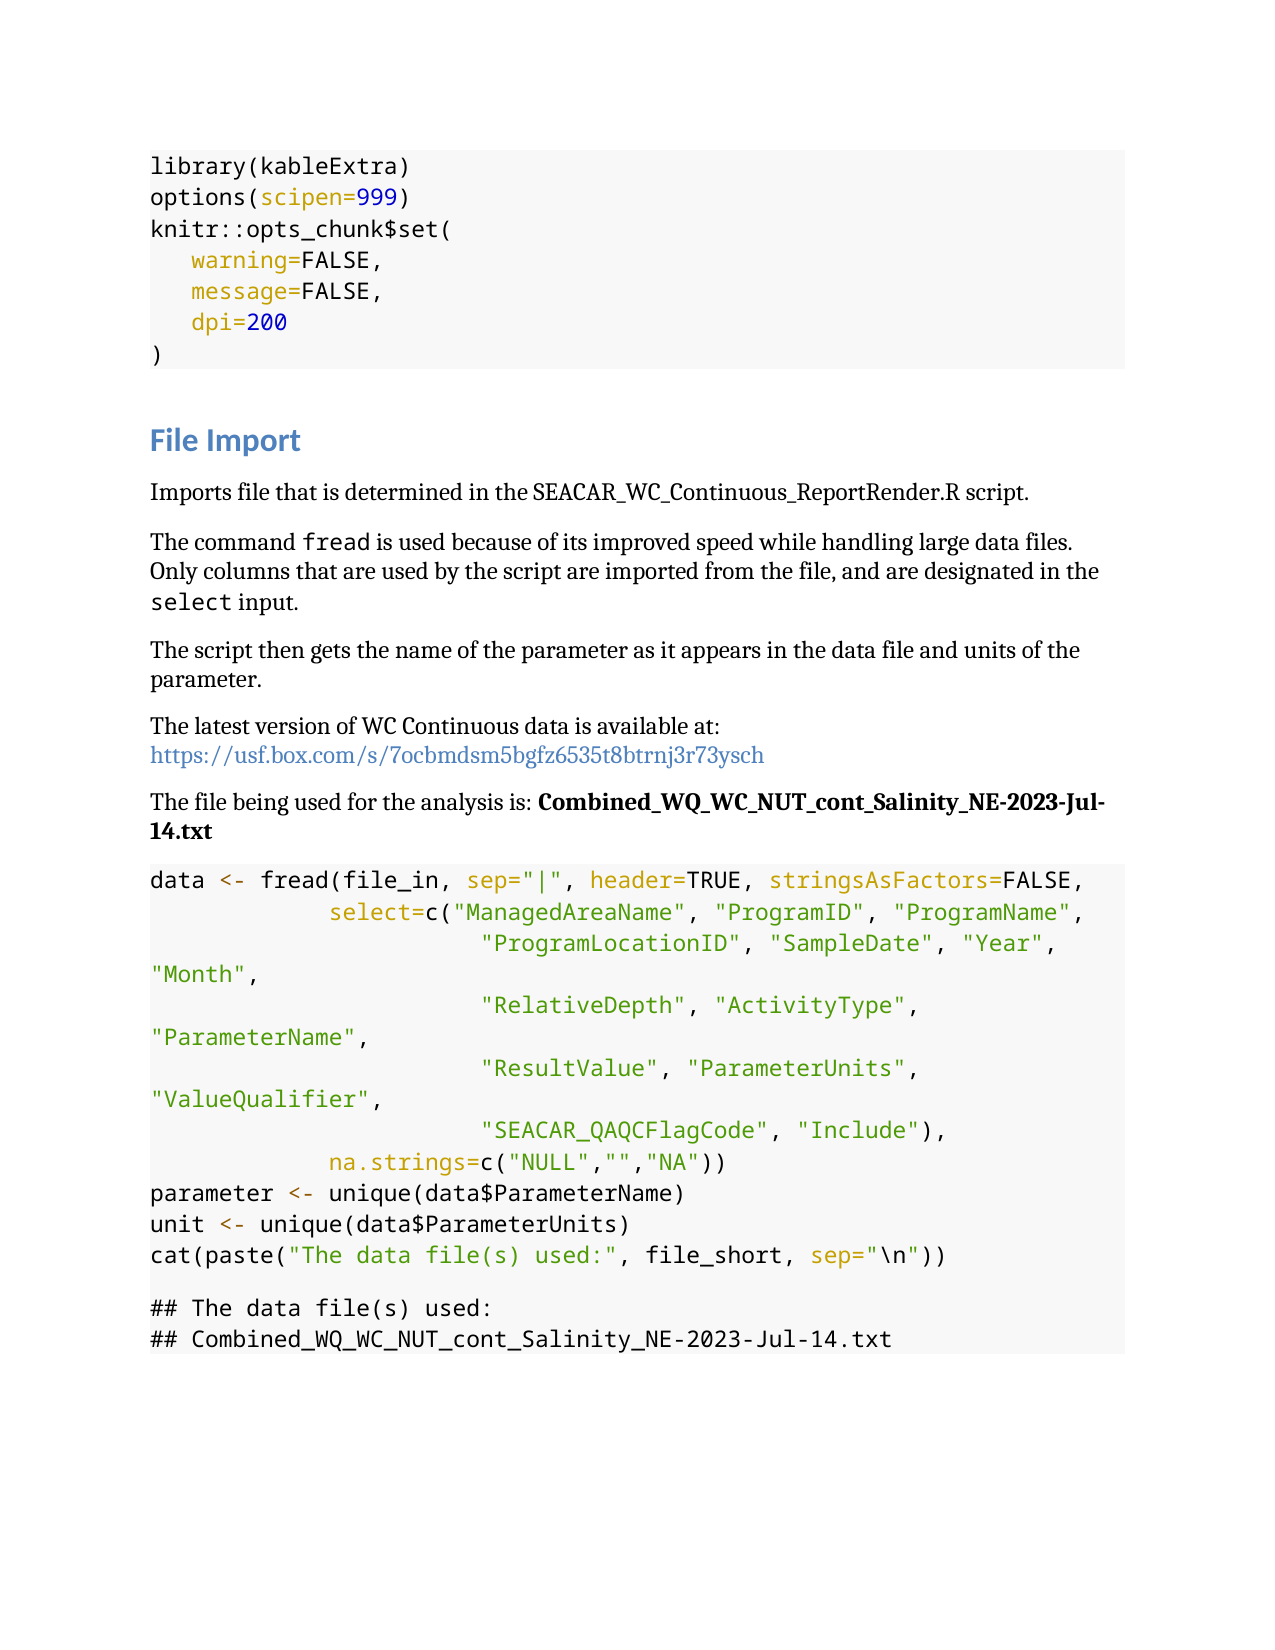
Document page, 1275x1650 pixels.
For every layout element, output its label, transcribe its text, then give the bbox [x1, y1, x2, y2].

text Imports file that is determined in the SEACAR_WC_Continuous_ReportRender.R script. [150, 478, 1125, 507]
subtitle File Import [150, 419, 1125, 459]
text The command fread is used because of its improved speed while handling large data files. Only columns that are used by the script are imported from the file, and are designated in the select input. [150, 526, 1125, 617]
text The script then gets the name of the parameter as it appears in the data file and units of the parameter. [150, 636, 1125, 693]
text The latest version of WC Continuous data is available at: https://usf.box.com/s/7ocbmdsm5bgfz6535t8btrnj3r73ysch [150, 712, 1125, 769]
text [150, 150, 1125, 369]
text data <- fread(file_in, sep="|", header=TRUE, stringsAsFactors=FALSE, select=c("ManagedAreaName", "ProgramID", "ProgramName", "ProgramLocationID", "SampleDate", "Year", "Month", "RelativeDepth", "ActivityType", "ParameterName", "ResultValue", "ParameterUnits", "ValueQualifier", "SEACAR_QAQCFlagCode", "Include"), na.strings=c("NULL","","NA")) parameter <- unique(data$ParameterName) unit <- unique(data$ParameterUnits) cat(paste("The data file(s) used:", file_short, sep="\n")) [150, 864, 1125, 1271]
text ## The data file(s) used: ## Combined_WQ_WC_NUT_cont_Salinity_NE-2023-Jul-14.txt [150, 1292, 1125, 1354]
text The file being used for the analysis is: Combined_WQ_WC_NUT_cont_Salinity_NE-2023-Jul-14.txt [150, 788, 1125, 846]
